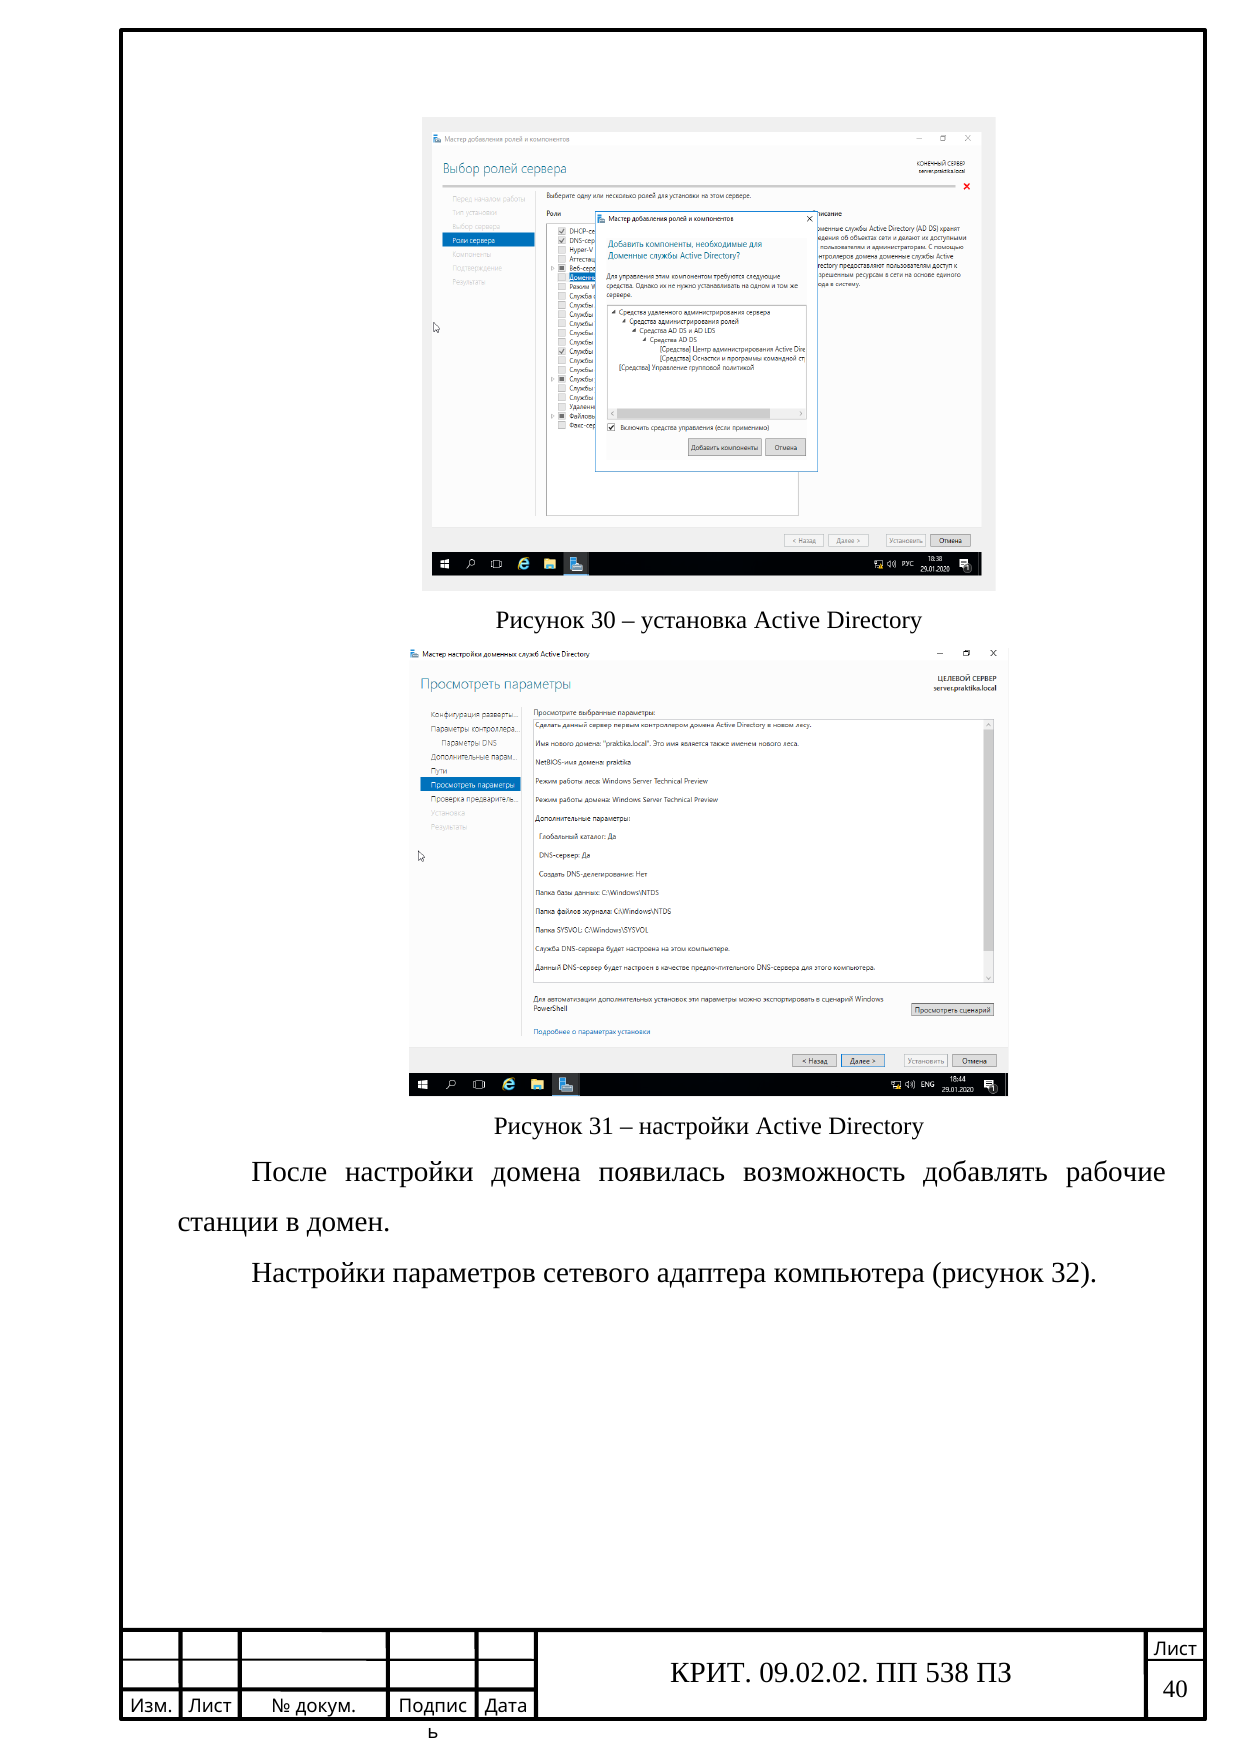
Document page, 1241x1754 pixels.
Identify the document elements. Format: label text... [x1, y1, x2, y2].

picture [409, 648, 1009, 1097]
text После настройки домена появилась возможность добавлять рабочие станции в домен. [177, 1154, 1167, 1238]
text Настройки параметров сетевого адаптера компьютера (рисунок 32). [177, 1255, 1167, 1288]
picture [422, 117, 996, 591]
